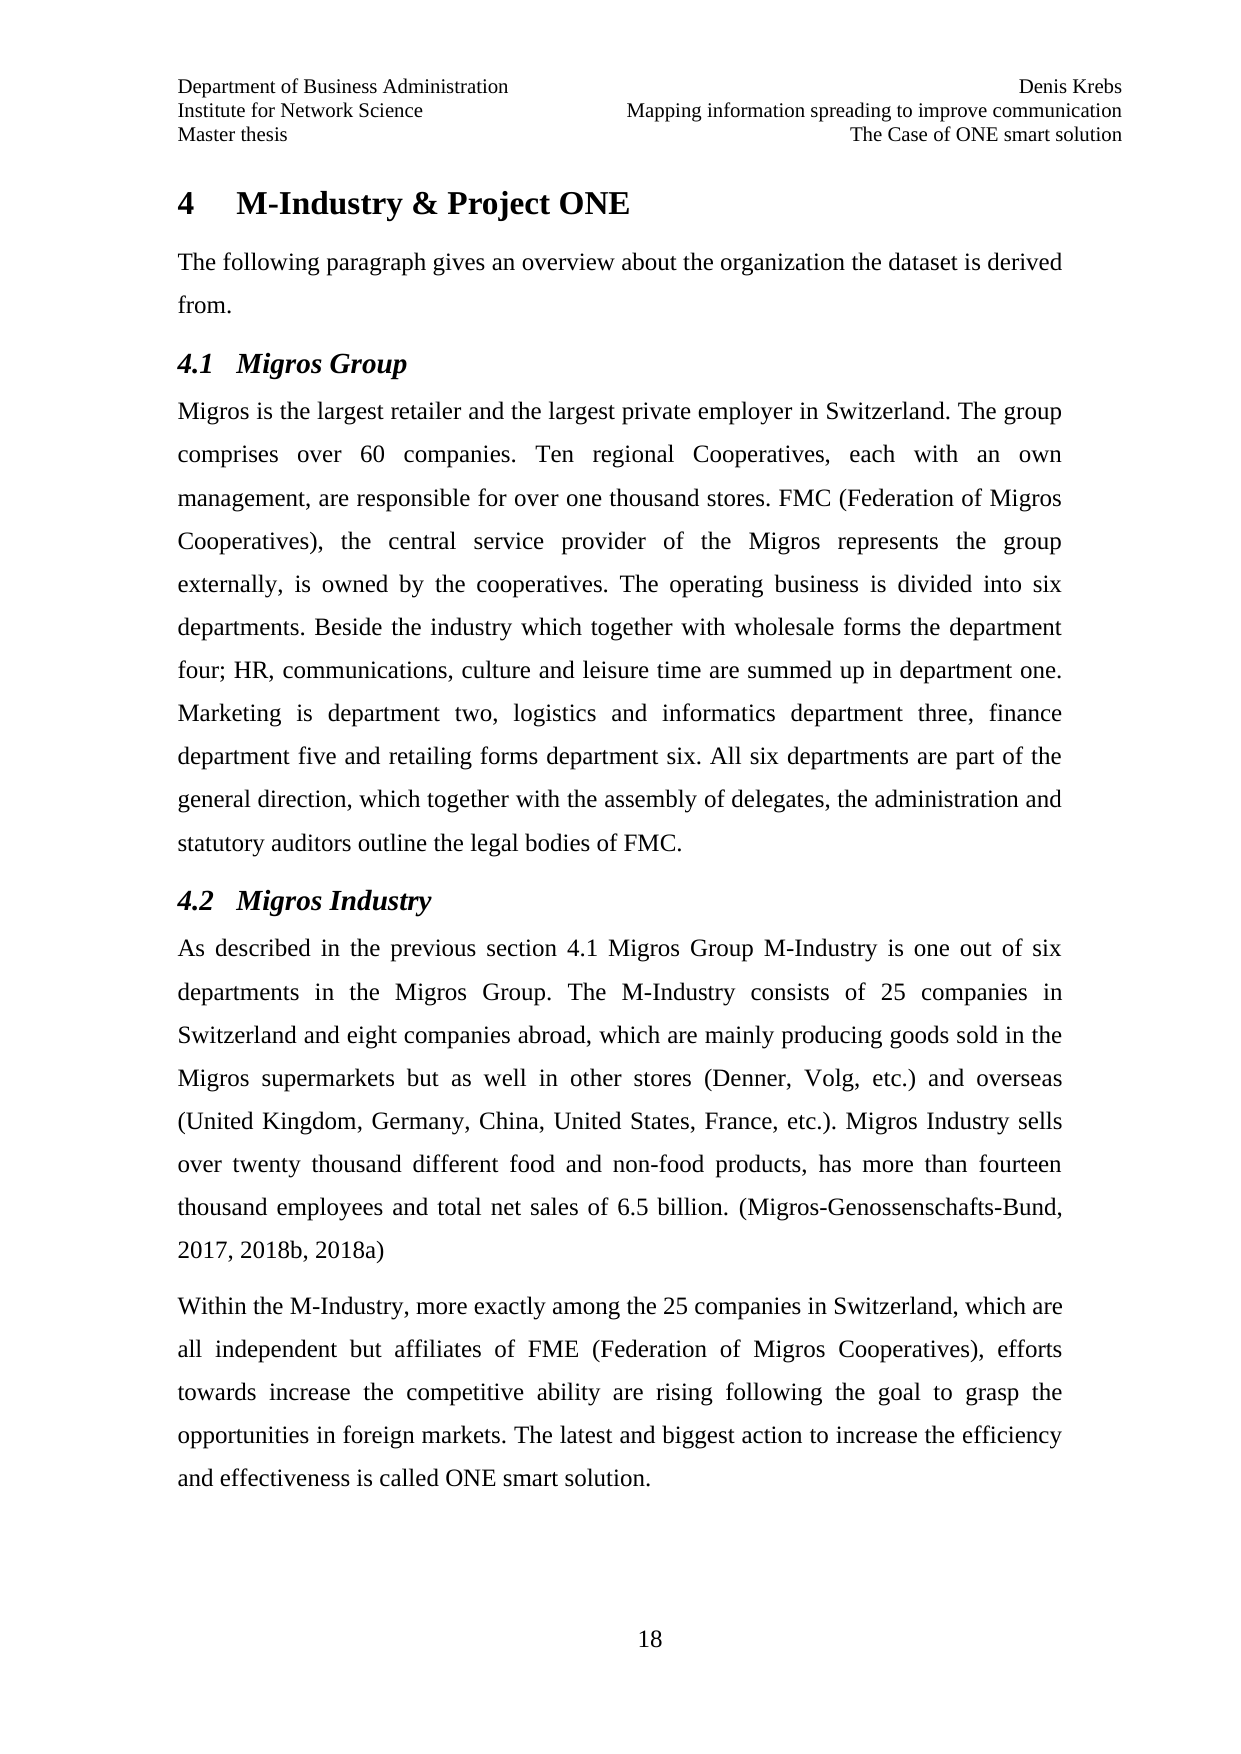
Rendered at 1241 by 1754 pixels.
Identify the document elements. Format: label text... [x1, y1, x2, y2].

text The following paragraph gives an overview about the organization the dataset is derived from. [177, 247, 1063, 319]
subtitle 4.2 Migros Industry [177, 883, 1063, 917]
text As described in the previous section 4.1 Migros Group M-Industry is one out of six departments in the Migros Group. The M-Industry consists of 25 companies in Switzerland and eight companies abroad, which are mainly producing goods sold in the Migros supermarkets but as well in other stores (Denner, Volg, etc.) and overseas (United Kingdom, Germany, China, United States, France, etc.). Migros Industry sells over twenty thousand different food and non-food products, has more than fourteen thousand employees and total net sales of 6.5 billion. (Migros-Genossenschafts-Bund, 2017, 2018b, 2018a) [177, 933, 1063, 1264]
text Within the M-Industry, more exactly among the 25 companies in Switzerland, which are all independent but affiliates of FME (Federation of Migros Cooperatives), efforts towards increase the competitive ability are rising following the goal to grasp the opportunities in foreign markets. The latest and biggest action to increase the efficiency and effectiveness is called ONE smart solution. [177, 1291, 1063, 1492]
text Migros is the largest retailer and the largest private employer in Switzerland. The group comprises over 60 companies. Ten regional Cooperatives, each with an own management, are responsible for over one thousand stores. FMC (Federation of Migros Cooperatives), the central service provider of the Migros represents the group externally, is owned by the cooperatives. The operating business is divided into six departments. Beside the industry which together with wholesale forms the department four; HR, communications, culture and leisure time are summed up in department one. Marketing is department two, logistics and informatics department three, finance department five and retailing forms department six. All six departments are part of the general direction, which together with the assembly of delegates, the administration and statutory auditors outline the legal bodies of FMC. [177, 396, 1063, 856]
subtitle 4.1 Migros Group [177, 346, 1063, 379]
subtitle 4 M-Industry & Project ONE [177, 183, 1063, 222]
